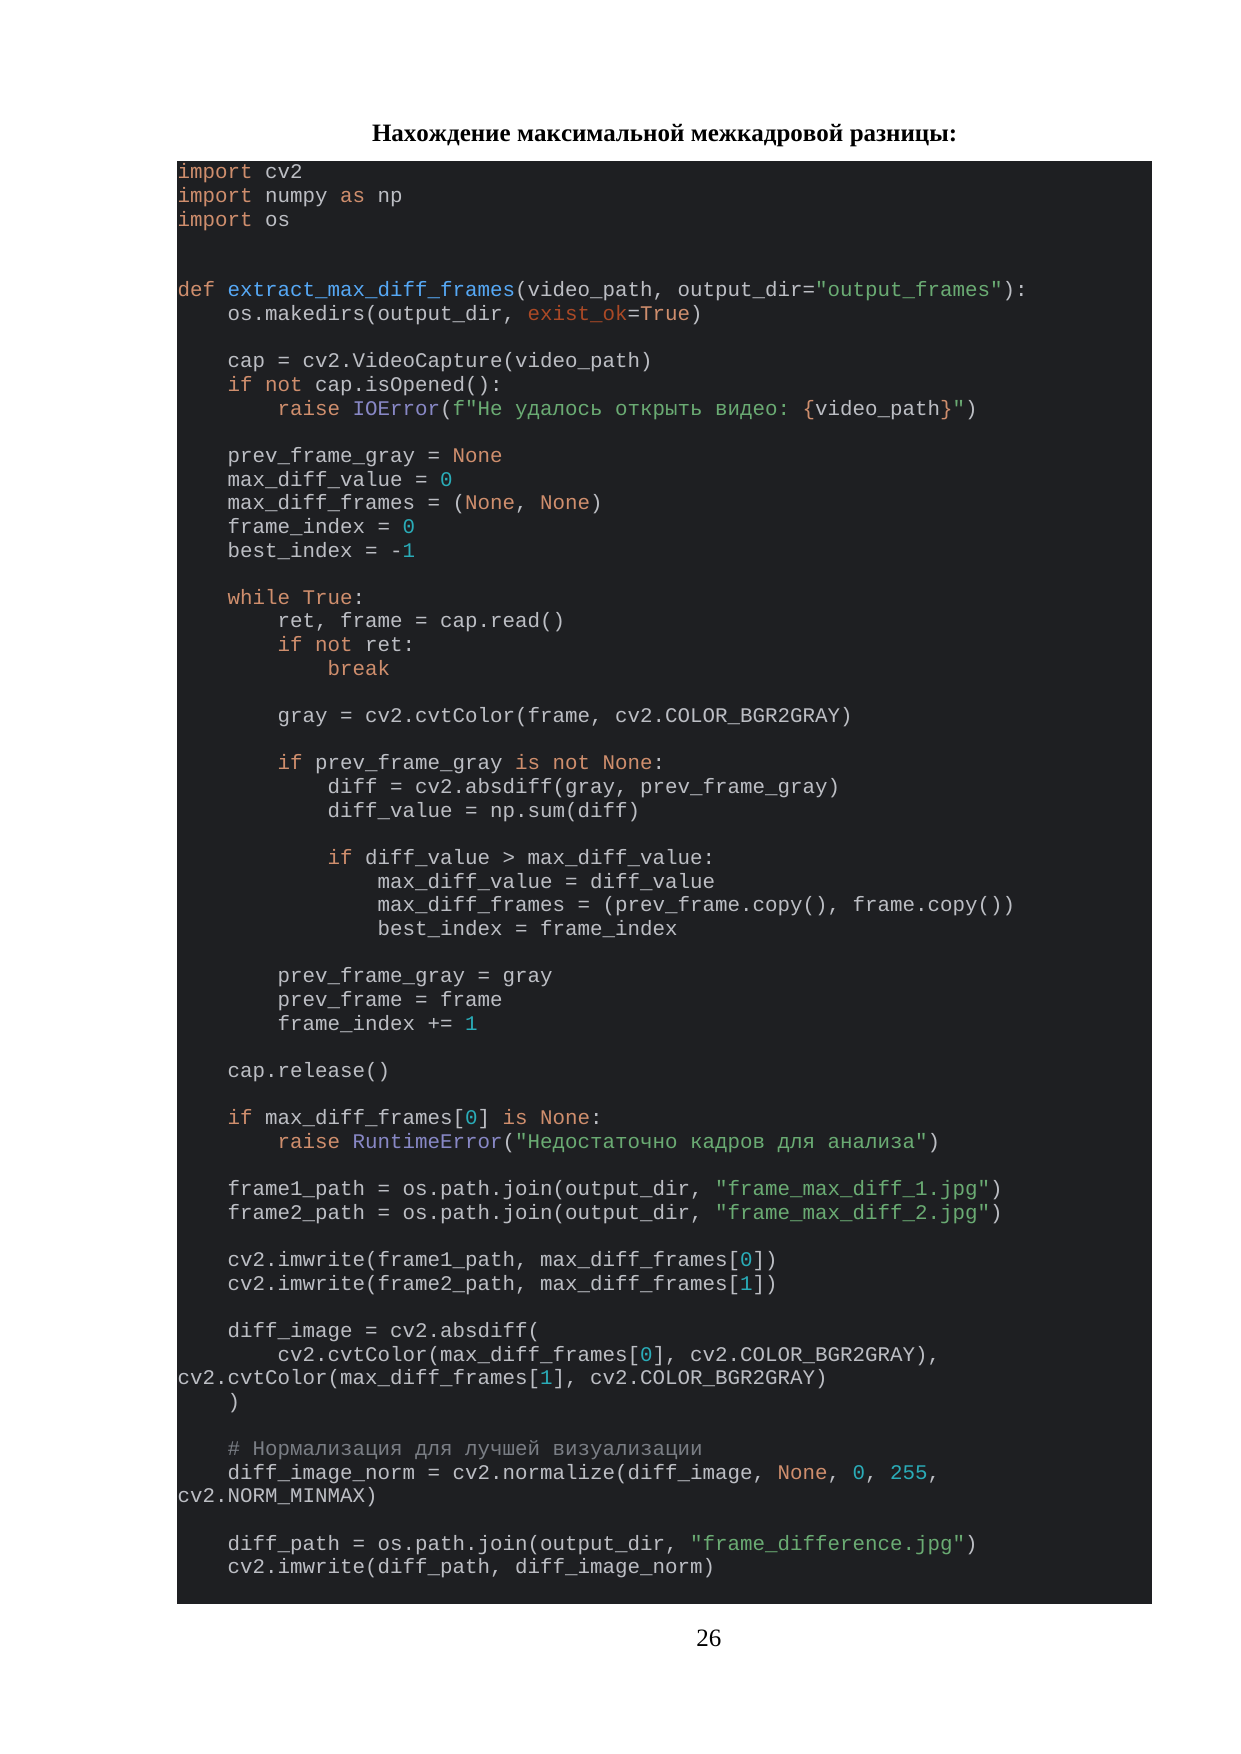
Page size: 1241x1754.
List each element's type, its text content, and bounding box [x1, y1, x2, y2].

text Нахождение максимальной межкадровой разницы: [177, 118, 1152, 147]
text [177, 161, 1152, 1604]
